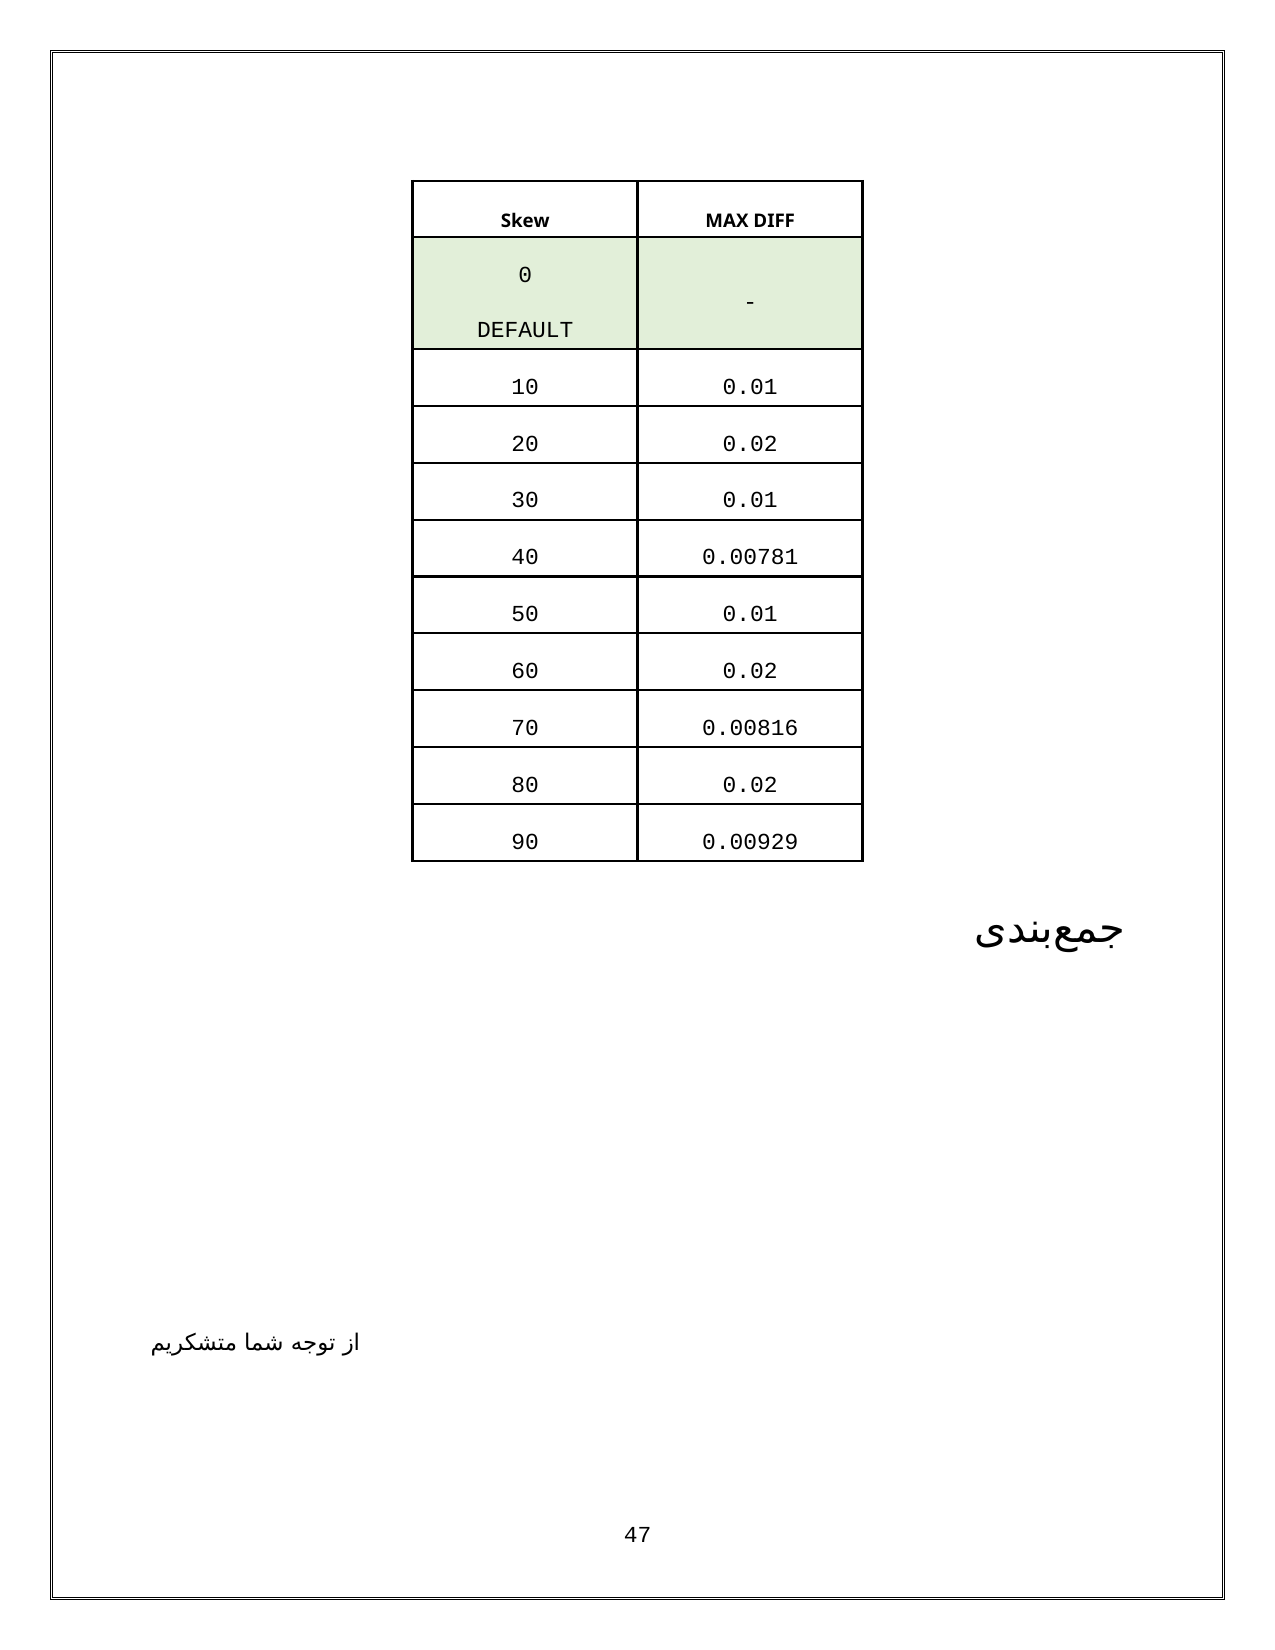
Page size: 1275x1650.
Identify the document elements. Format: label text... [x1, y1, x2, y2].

table_cell 0.00781 [639, 521, 861, 575]
table_cell 60 [414, 634, 636, 689]
subtitle جمع‌بندی [150, 903, 1125, 952]
table_cell 20 [414, 407, 636, 462]
table_cell 0.01 [639, 578, 861, 632]
table_cell 0.02 [639, 407, 861, 462]
table_cell 40 [414, 521, 636, 575]
table_header Skew [414, 182, 636, 236]
text از توجه شما متشکریم [150, 1329, 1125, 1356]
table_cell 70 [414, 691, 636, 746]
table_cell 30 [414, 464, 636, 518]
table_cell 0.02 [639, 634, 861, 689]
table_header MAX DIFF [639, 182, 861, 236]
table_cell 50 [414, 578, 636, 632]
table_cell 90 [414, 805, 636, 860]
table_cell 0 DEFAULT [414, 238, 636, 348]
table_cell 0.02 [639, 748, 861, 803]
table_cell 10 [414, 350, 636, 405]
table_cell 0.01 [639, 350, 861, 405]
table_cell 0.00816 [639, 691, 861, 746]
table_cell 80 [414, 748, 636, 803]
table_cell - [639, 238, 861, 348]
table_cell 0.01 [639, 464, 861, 518]
table_cell 0.00929 [639, 805, 861, 860]
